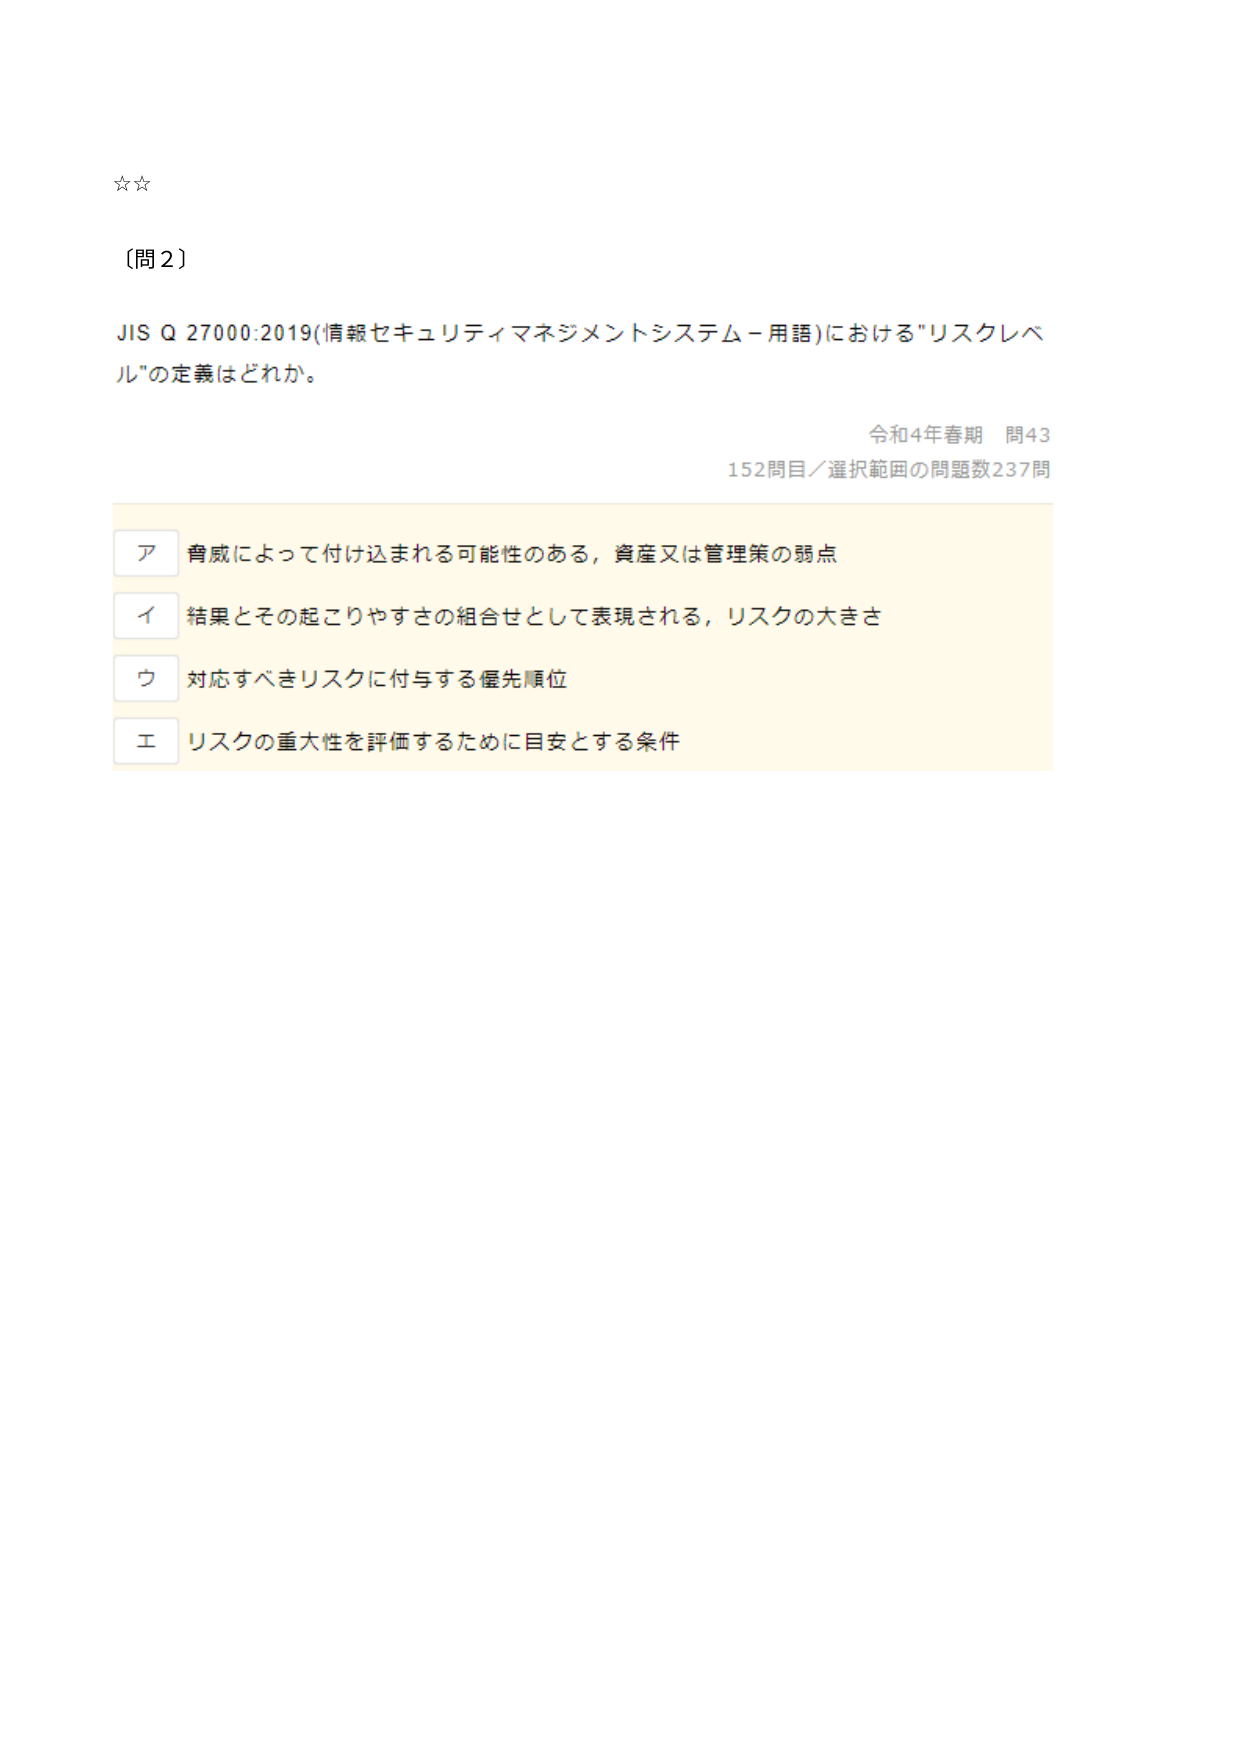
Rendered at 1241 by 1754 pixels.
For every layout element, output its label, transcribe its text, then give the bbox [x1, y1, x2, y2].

text ☆☆ [112, 164, 1128, 202]
text 〔問２〕 [112, 239, 1128, 277]
picture [112, 314, 1054, 771]
